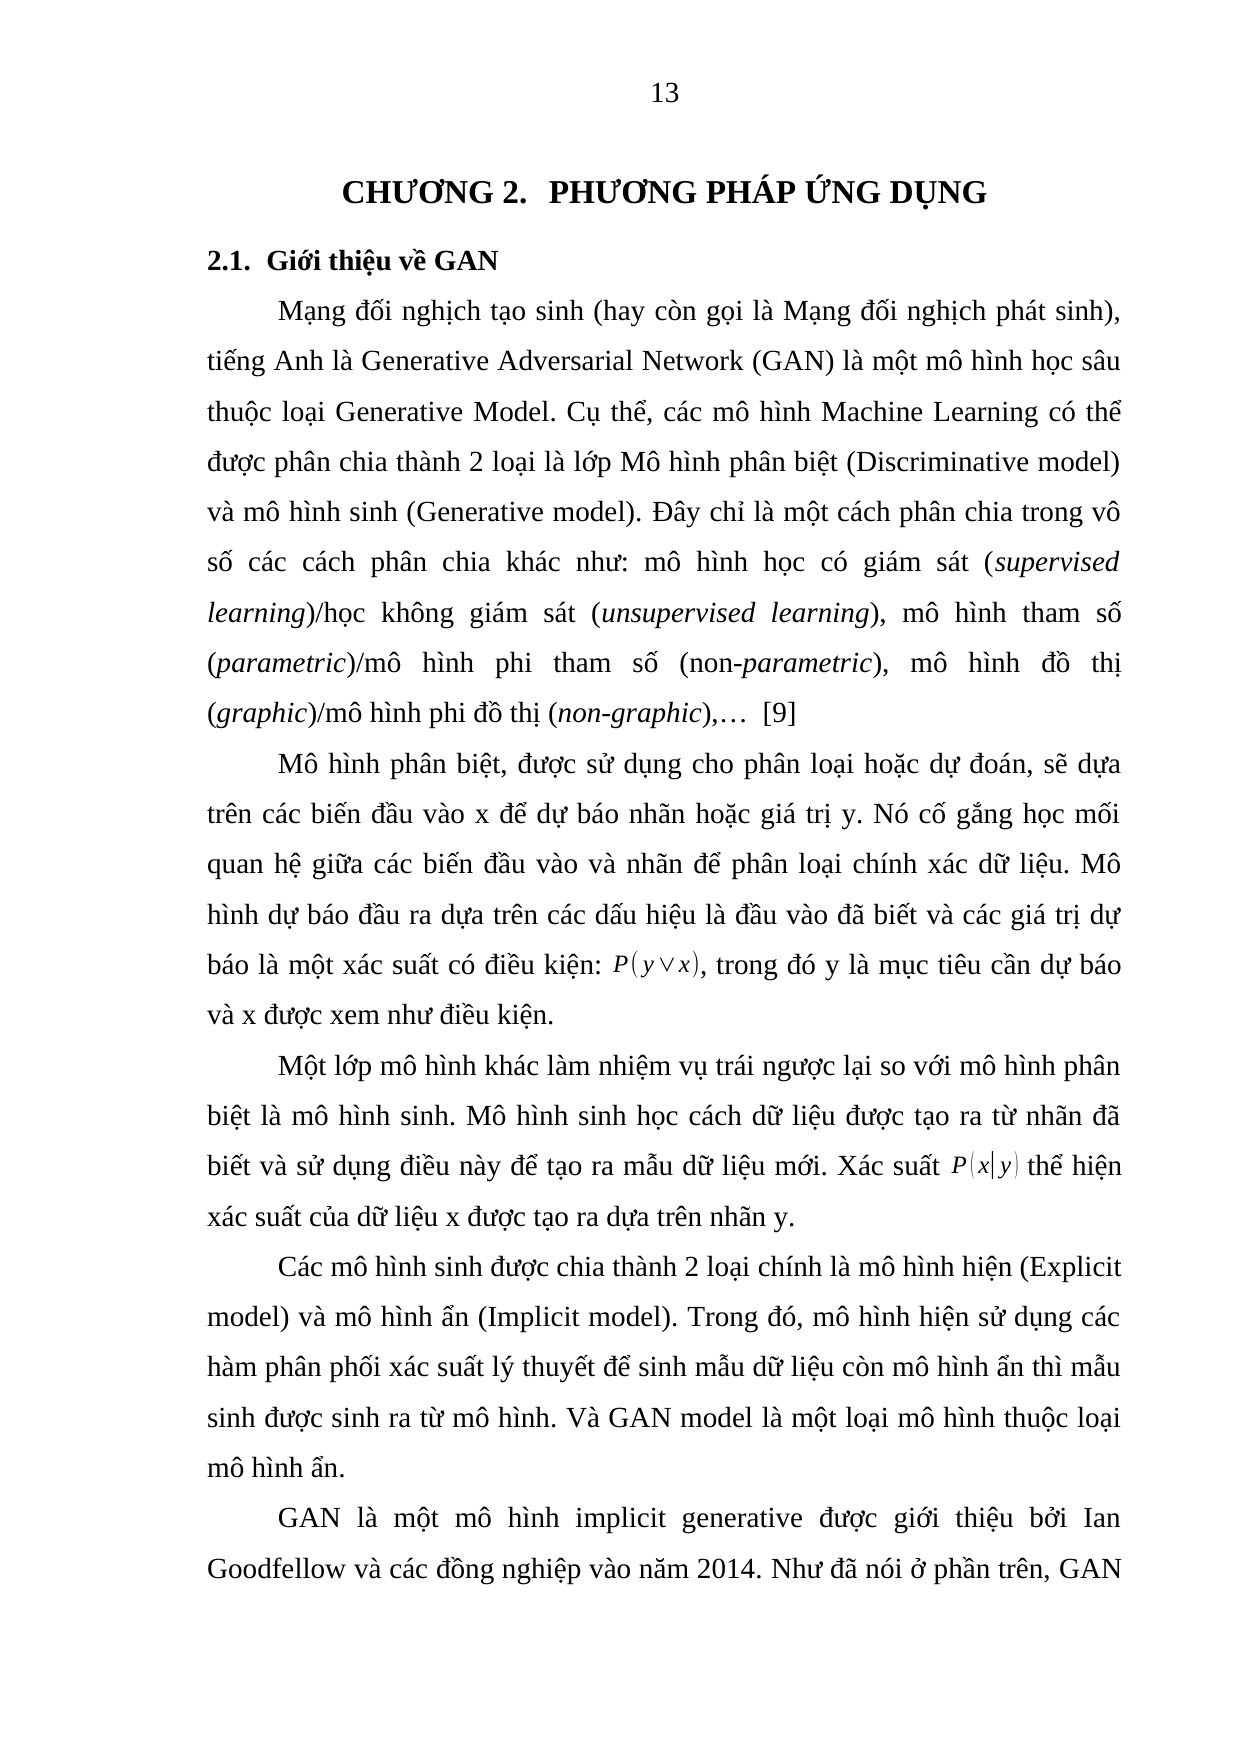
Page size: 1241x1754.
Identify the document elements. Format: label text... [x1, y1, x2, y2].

text Mạng đối nghịch tạo sinh (hay còn gọi là Mạng đối nghịch phát sinh), tiếng Anh là Generative Adversarial Network (GAN) là một mô hình học sâu thuộc loại Generative Model. Cụ thể, các mô hình Machine Learning có thể được phân chia thành 2 loại là lớp Mô hình phân biệt (Discriminative model) và mô hình sinh (Generative model). Đây chỉ là một cách phân chia trong vô số các cách phân chia khác như: mô hình học có giám sát (supervised learning)/học không giám sát (unsupervised learning), mô hình tham số (parametric)/mô hình phi tham số (non-parametric), mô hình đồ thị (graphic)/mô hình phi đồ thị (non-graphic),… [9] [207, 293, 1122, 729]
subtitle Giới thiệu về GAN [207, 243, 1122, 276]
text Mô hình phân biệt, được sử dụng cho phân loại hoặc dự đoán, sẽ dựa trên các biến đầu vào x để dự báo nhãn hoặc giá trị y. Nó cố gắng học mối quan hệ giữa các biến đầu vào và nhãn để phân loại chính xác dữ liệu. Mô hình dự báo đầu ra dựa trên các dấu hiệu là đầu vào đã biết và các giá trị dự báo là một xác suất có điều kiện: , trong đó y là mục tiêu cần dự báo và x được xem như điều kiện. [207, 746, 1122, 1031]
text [207, 1501, 1122, 1584]
text Một lớp mô hình khác làm nhiệm vụ trái ngược lại so với mô hình phân biệt là mô hình sinh. Mô hình sinh học cách dữ liệu được tạo ra từ nhãn đã biết và sử dụng điều này để tạo ra mẫu dữ liệu mới. Xác suất thể hiện xác suất của dữ liệu x được tạo ra dựa trên nhãn y. [207, 1048, 1122, 1232]
subtitle PHƯƠNG PHÁP ỨNG DỤNG [207, 173, 1122, 211]
text Các mô hình sinh được chia thành 2 loại chính là mô hình hiện (Explicit model) và mô hình ẩn (Implicit model). Trong đó, mô hình hiện sử dụng các hàm phân phối xác suất lý thuyết để sinh mẫu dữ liệu còn mô hình ẩn thì mẫu sinh được sinh ra từ mô hình. Và GAN model là một loại mô hình thuộc loại mô hình ẩn. [207, 1249, 1122, 1484]
